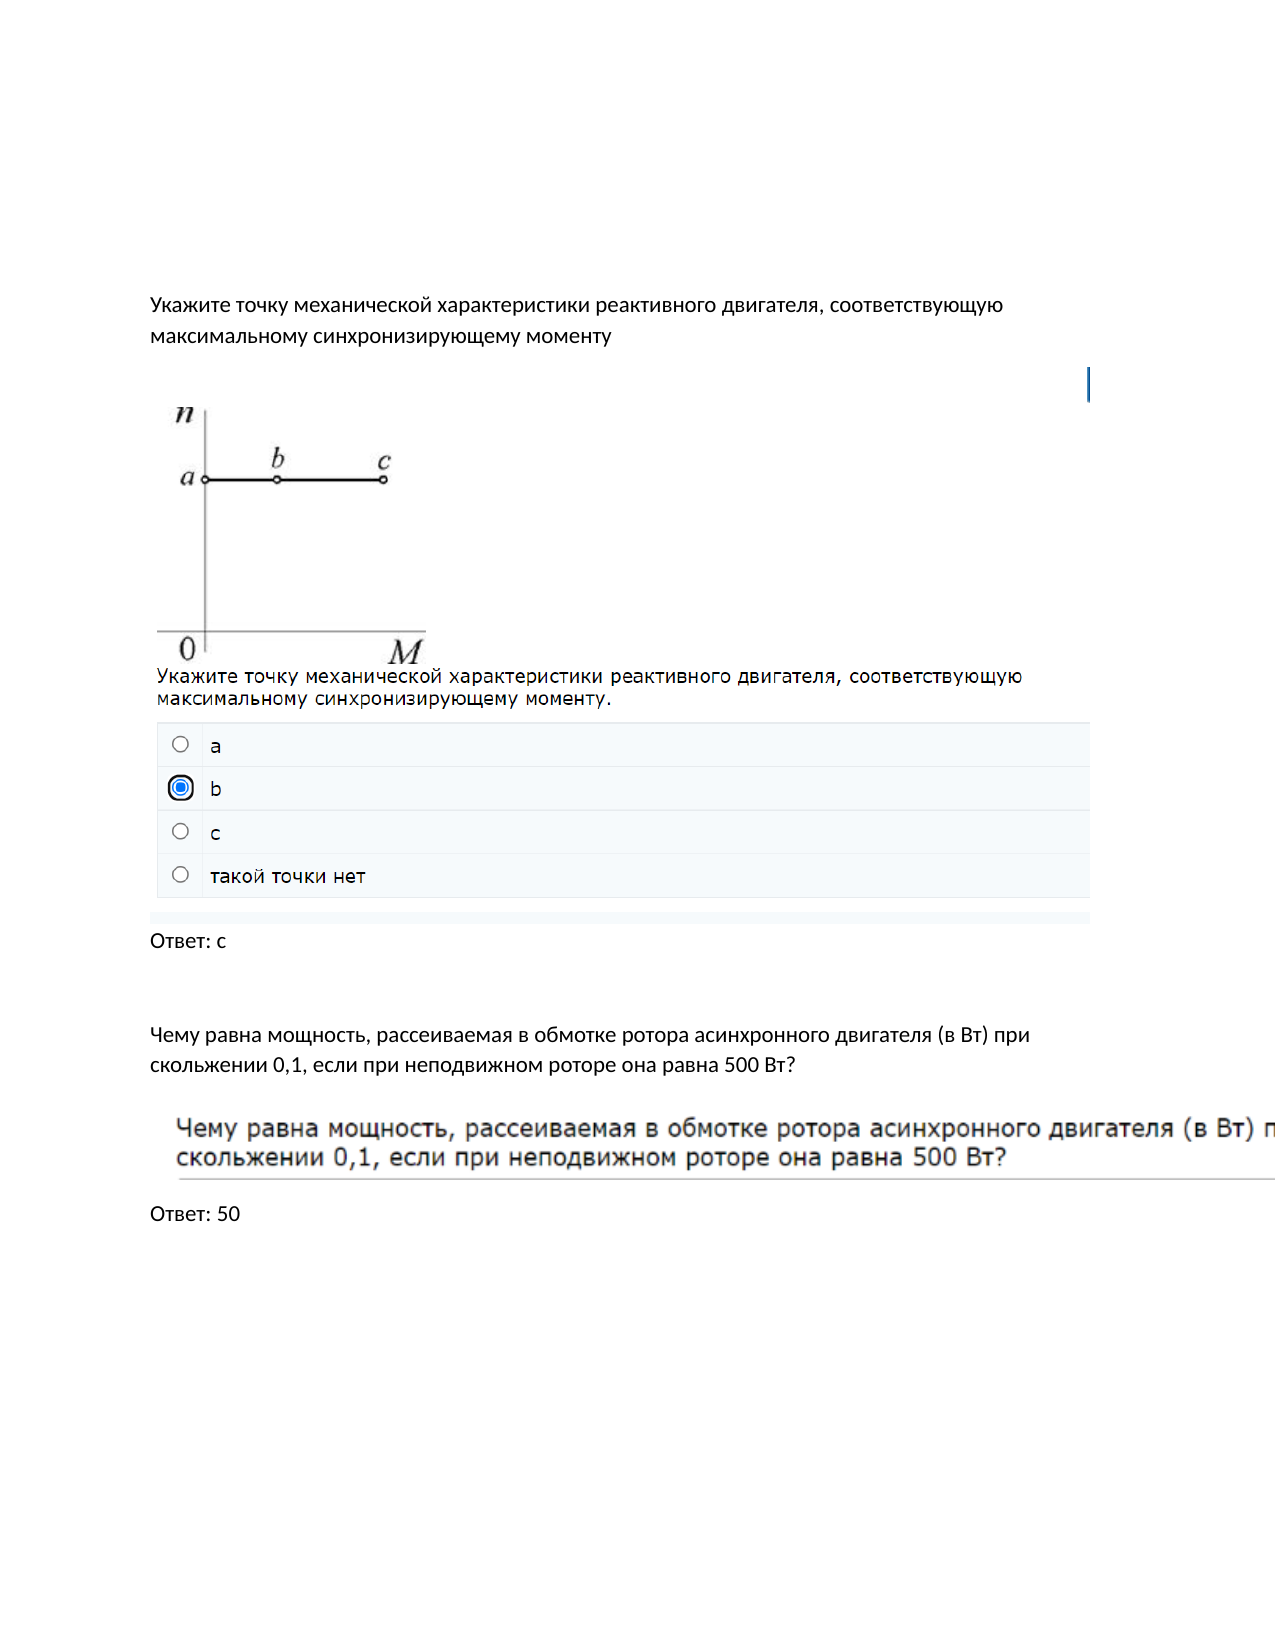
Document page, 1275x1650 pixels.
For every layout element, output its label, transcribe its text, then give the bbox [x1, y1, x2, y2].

picture [150, 1097, 1275, 1180]
text Укажите точку механической характеристики реактивного двигателя, соответствующую максимальному синхронизирующему моменту [150, 291, 1125, 349]
text Чему равна мощность, рассеиваемая в обмотке ротора асинхронного двигателя (в Вт) при скольжении 0,1, если при неподвижном роторе она равна 500 Вт? [150, 1020, 1125, 1078]
picture [150, 367, 1090, 924]
text Ответ: 50 [150, 1199, 1125, 1227]
